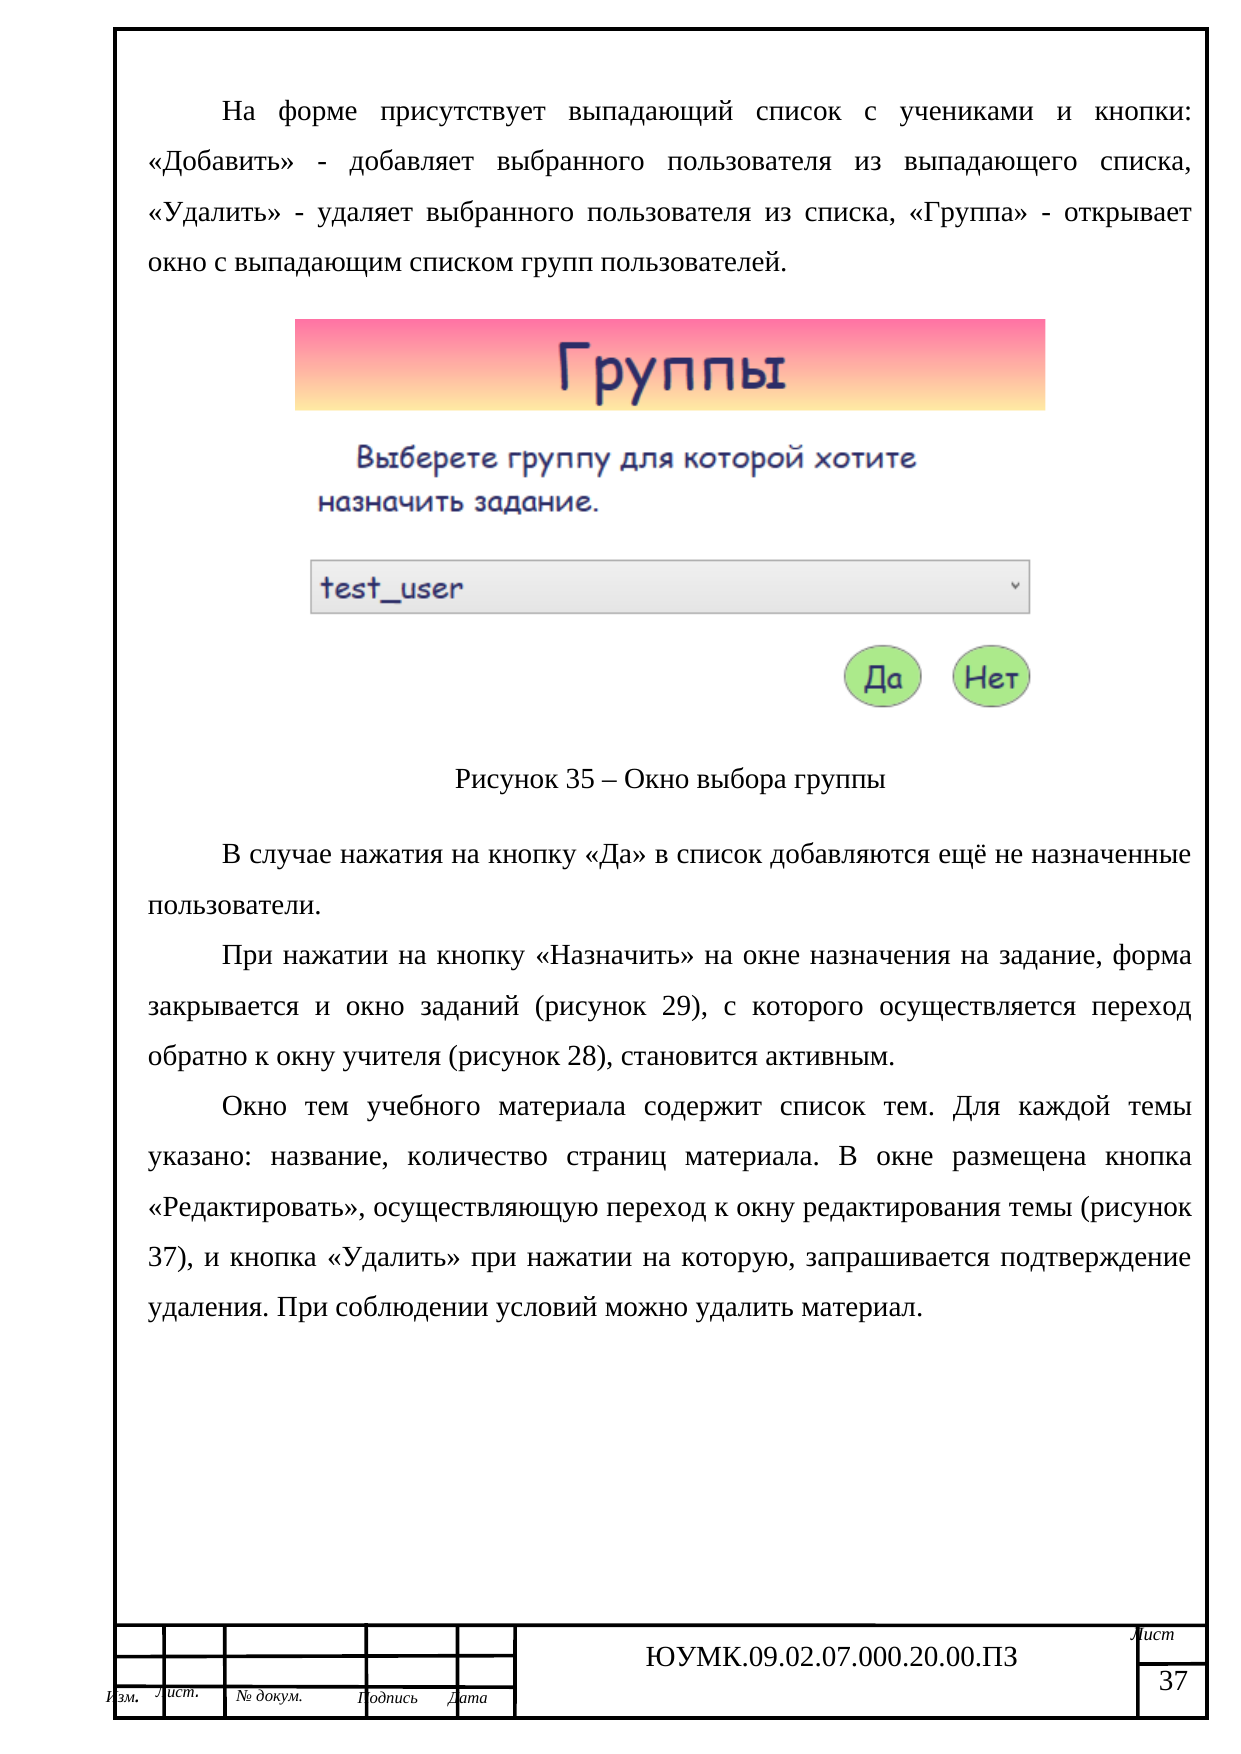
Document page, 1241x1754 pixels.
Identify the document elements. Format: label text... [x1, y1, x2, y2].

list В случае нажатия на кнопку «Да» в список добавляются ещё не назначенные пользователи. [148, 837, 1193, 921]
list На форме присутствует выпадающий список с учениками и кнопки: «Добавить» - добавляет выбранного пользователя из выпадающего списка, «Удалить» - удаляет выбранного пользователя из списка, «Группа» - открывает окно с выпадающим списком групп пользователей. [148, 93, 1193, 277]
picture [295, 319, 1046, 723]
list Окно тем учебного материала содержит список тем. Для каждой темы указано: название, количество страниц материала. В окне размещена кнопка «Редактировать», осуществляющую переход к окну редактирования темы (рисунок 37), и кнопка «Удалить» при нажатии на которую, запрашивается подтверждение удаления. При соблюдении условий можно удалить материал. [148, 1088, 1193, 1323]
text Рисунок 35 – Окно выбора группы [148, 761, 1193, 795]
list При нажатии на кнопку «Назначить» на окне назначения на задание, форма закрывается и окно заданий (рисунок 29), с которого осуществляется переход обратно к окну учителя (рисунок 28), становится активным. [148, 937, 1193, 1071]
